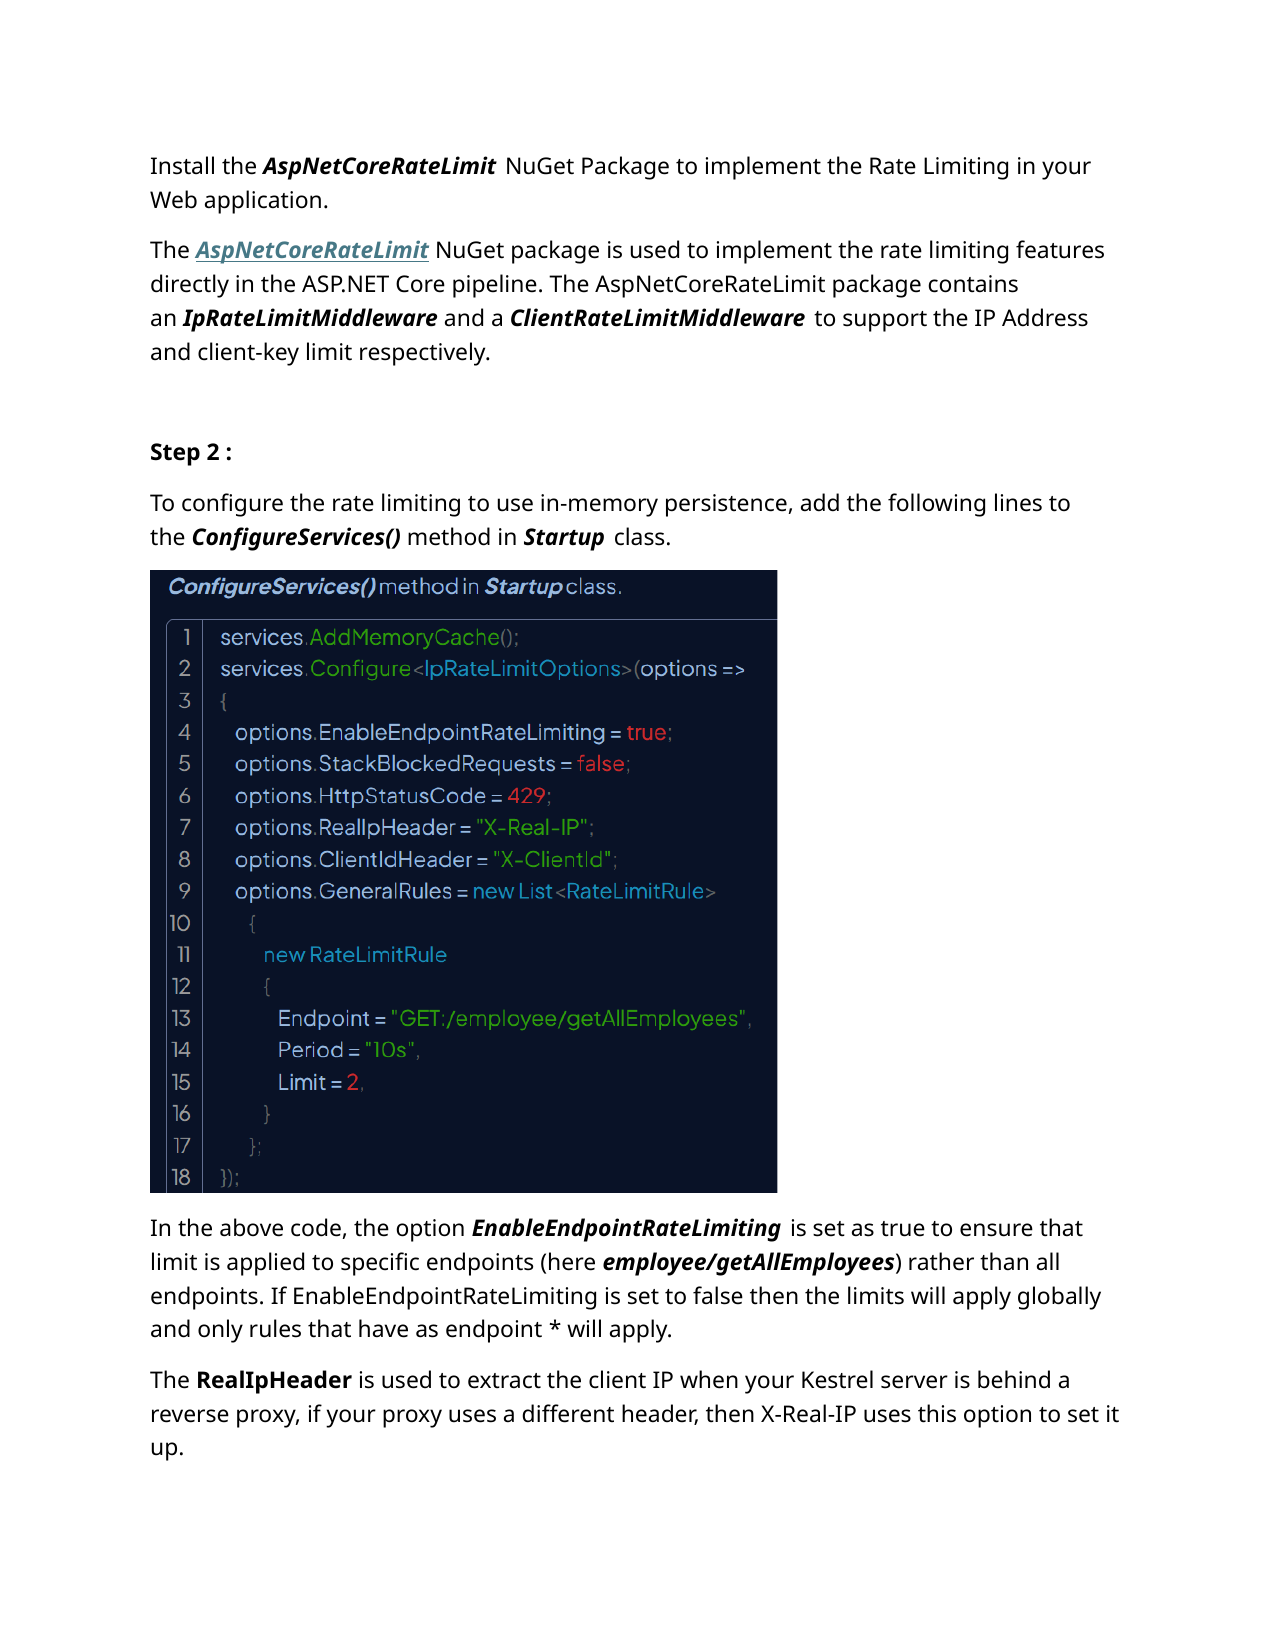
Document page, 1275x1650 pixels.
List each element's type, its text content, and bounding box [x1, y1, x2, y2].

text Step 2 : [150, 436, 1125, 467]
picture [150, 570, 778, 1193]
text In the above code, the option EnableEndpointRateLimiting is set as true to ensure that limit is applied to specific endpoints (here employee/getAllEmployees) rather than all endpoints. If EnableEndpointRateLimiting is set to false then the limits will apply globally and only rules that have as endpoint * will apply. [150, 1212, 1125, 1345]
text The AspNetCoreRateLimit NuGet package is used to implement the rate limiting features directly in the ASP.NET Core pipeline. The AspNetCoreRateLimit package contains an IpRateLimitMiddleware and a ClientRateLimitMiddleware to support the IP Address and client-key limit respectively. [150, 234, 1125, 367]
text Install the AspNetCoreRateLimit NuGet Package to implement the Rate Limiting in your Web application. [150, 150, 1125, 215]
text To configure the rate limiting to use in-memory persistence, add the following lines to the ConfigureServices() method in Startup class. [150, 487, 1125, 552]
text The RealIpHeader is used to extract the client IP when your Kestrel server is behind a reverse proxy, if your proxy uses a different header, then X-Real-IP uses this option to set it up. [150, 1364, 1125, 1463]
